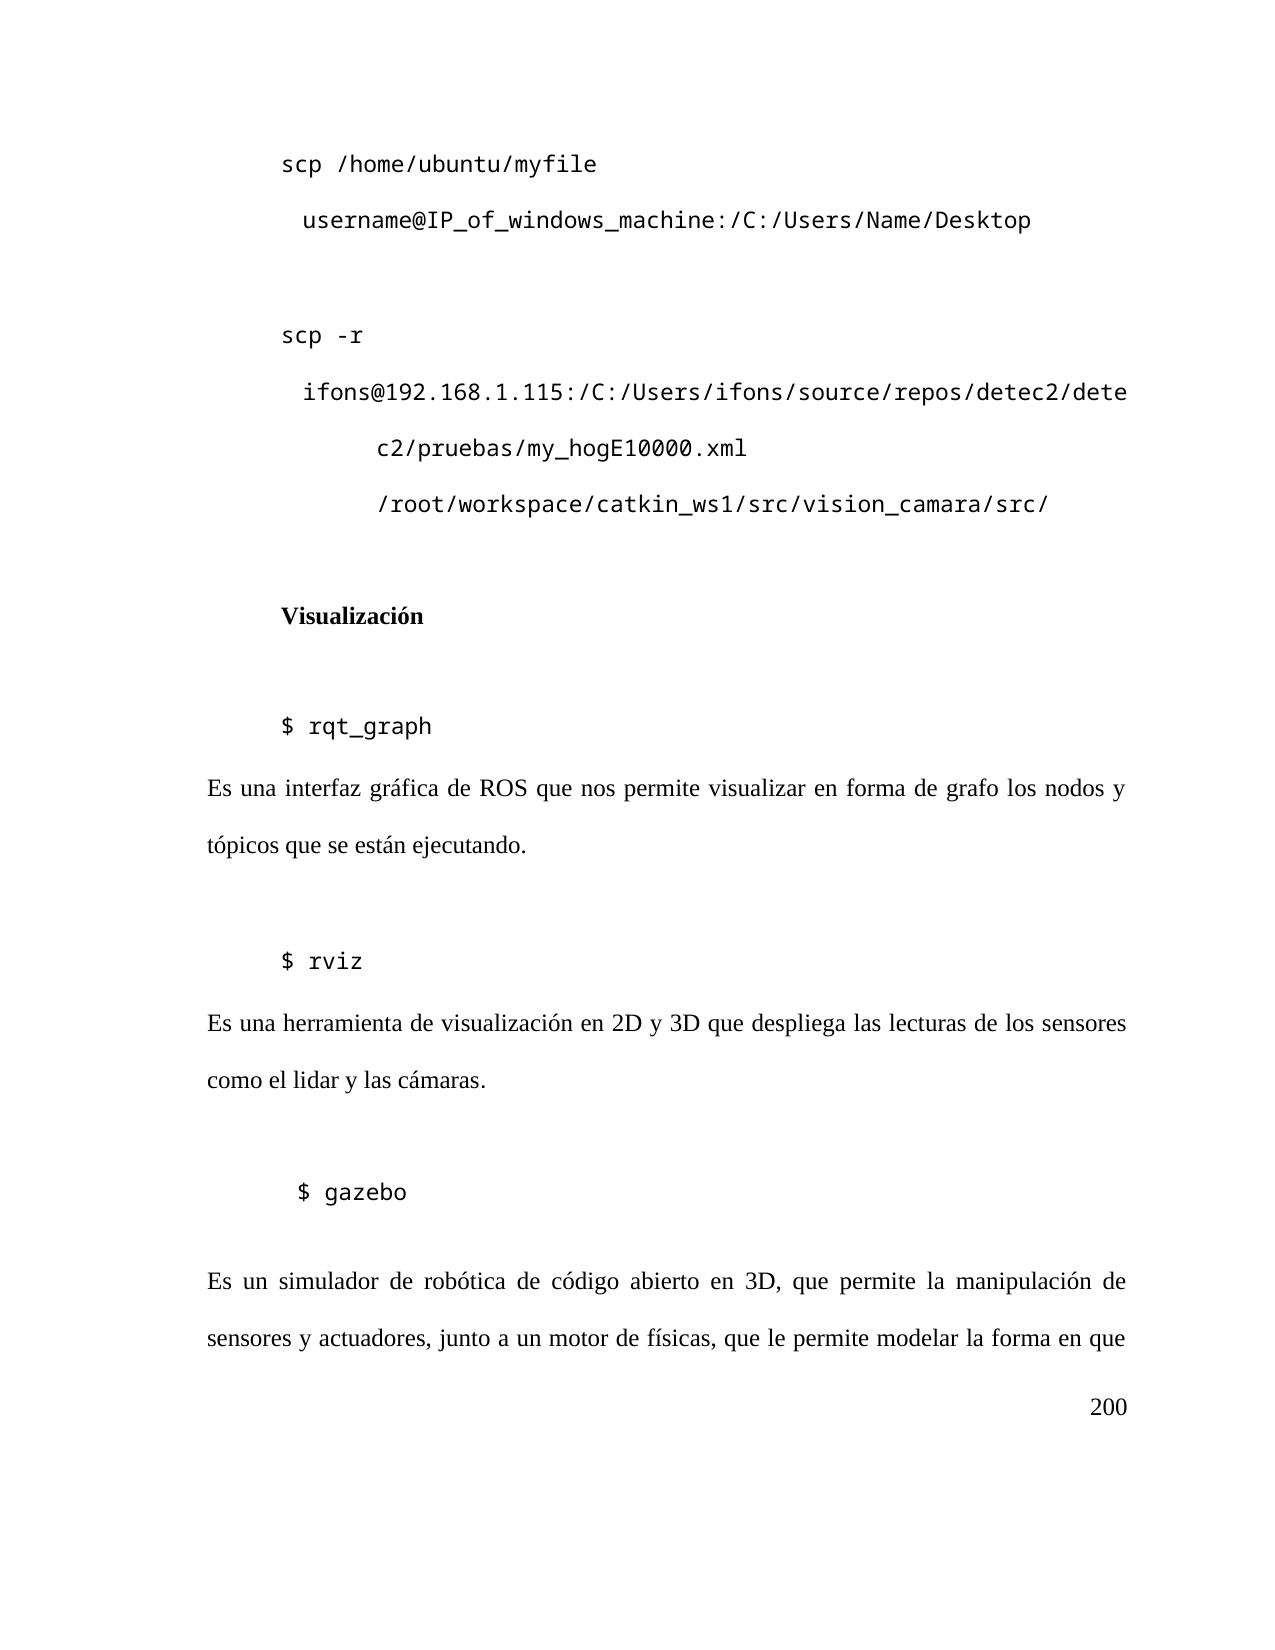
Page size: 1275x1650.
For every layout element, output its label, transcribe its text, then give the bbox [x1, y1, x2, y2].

text scp /home/ubuntu/myfile [281, 148, 1127, 179]
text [207, 1266, 1127, 1352]
text username@IP_of_windows_machine:/C:/Users/Name/Desktop [281, 204, 1127, 235]
text $ gazebo [207, 1175, 1127, 1207]
text /root/workspace/catkin_ws1/src/vision_camara/src/ [281, 488, 1127, 519]
text c2/pruebas/my_hogE10000.xml [281, 432, 1127, 463]
text $ rviz [207, 945, 1127, 977]
text scp -r [281, 319, 1127, 351]
text Es una interfaz gráfica de ROS que nos permite visualizar en forma de grafo los nodos y tópicos que se están ejecutando. [207, 773, 1127, 859]
text Visualización [207, 601, 1127, 630]
text $ rqt_graph [281, 710, 1127, 742]
text ifons@192.168.1.115:/C:/Users/ifons/source/repos/detec2/dete [281, 376, 1127, 407]
text Es una herramienta de visualización en 2D y 3D que despliega las lecturas de los sensores como el lidar y las cámaras. [207, 1008, 1127, 1094]
